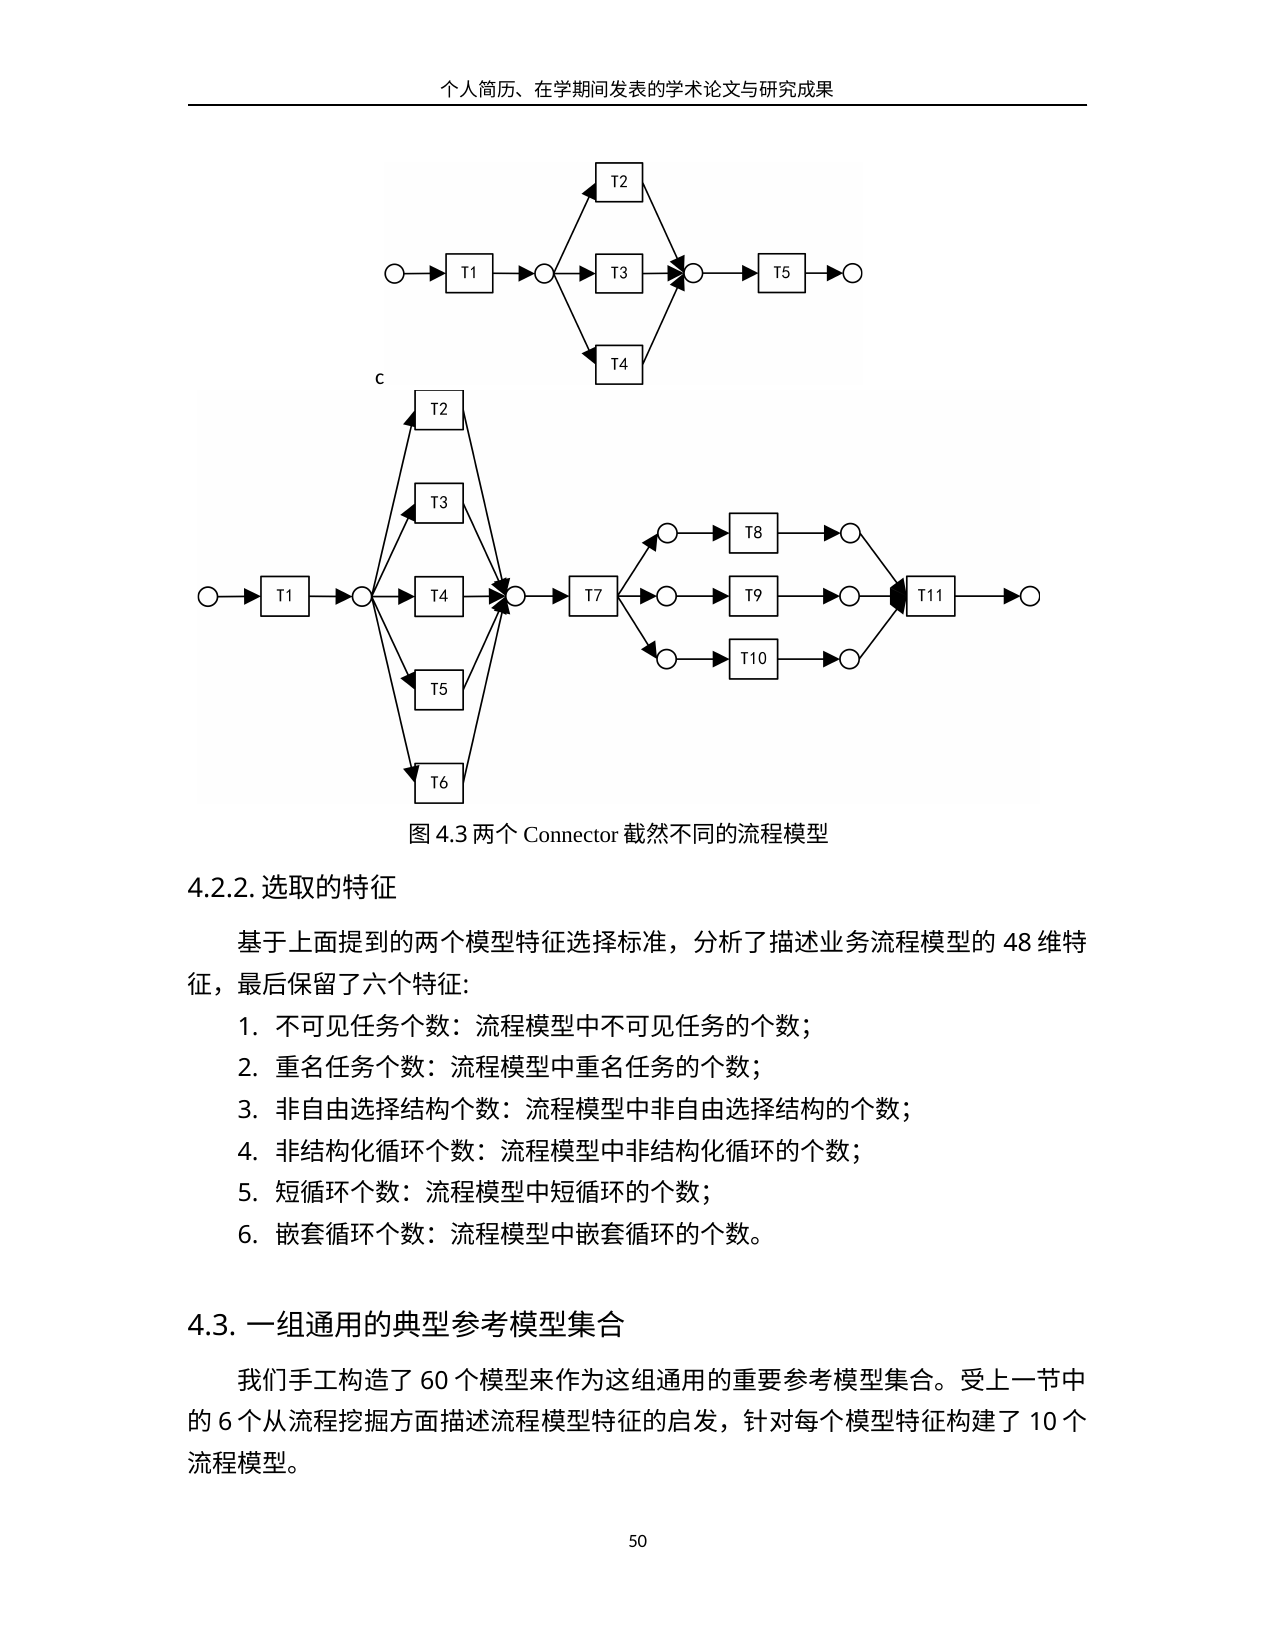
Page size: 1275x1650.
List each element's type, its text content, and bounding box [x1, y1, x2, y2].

picture [197, 390, 1040, 804]
list 非结构化循环个数：流程模型中非结构化循环的个数； [237, 1127, 1087, 1168]
text 基于上面提到的两个模型特征选择标准，分析了描述业务流程模型的48维特征，最后保留了六个特征: [187, 918, 1087, 1002]
text 我们手工构造了60个模型来作为这组通用的重要参考模型集合。受上一节中的6个从流程挖掘方面描述流程模型特征的启发，针对每个模型特征构建了10个流程模型。 [187, 1356, 1087, 1481]
list 非自由选择结构个数：流程模型中非自由选择结构的个数； [237, 1085, 1087, 1127]
list 一组通用的典型参考模型集合 [187, 1302, 1087, 1343]
picture [384, 162, 863, 385]
list 重名任务个数：流程模型中重名任务的个数； [237, 1043, 1087, 1085]
list 不可见任务个数：流程模型中不可见任务的个数； [237, 1002, 1087, 1043]
list 短循环个数：流程模型中短循环的个数； [237, 1168, 1087, 1210]
list 嵌套循环个数：流程模型中嵌套循环的个数。 [237, 1210, 1087, 1252]
